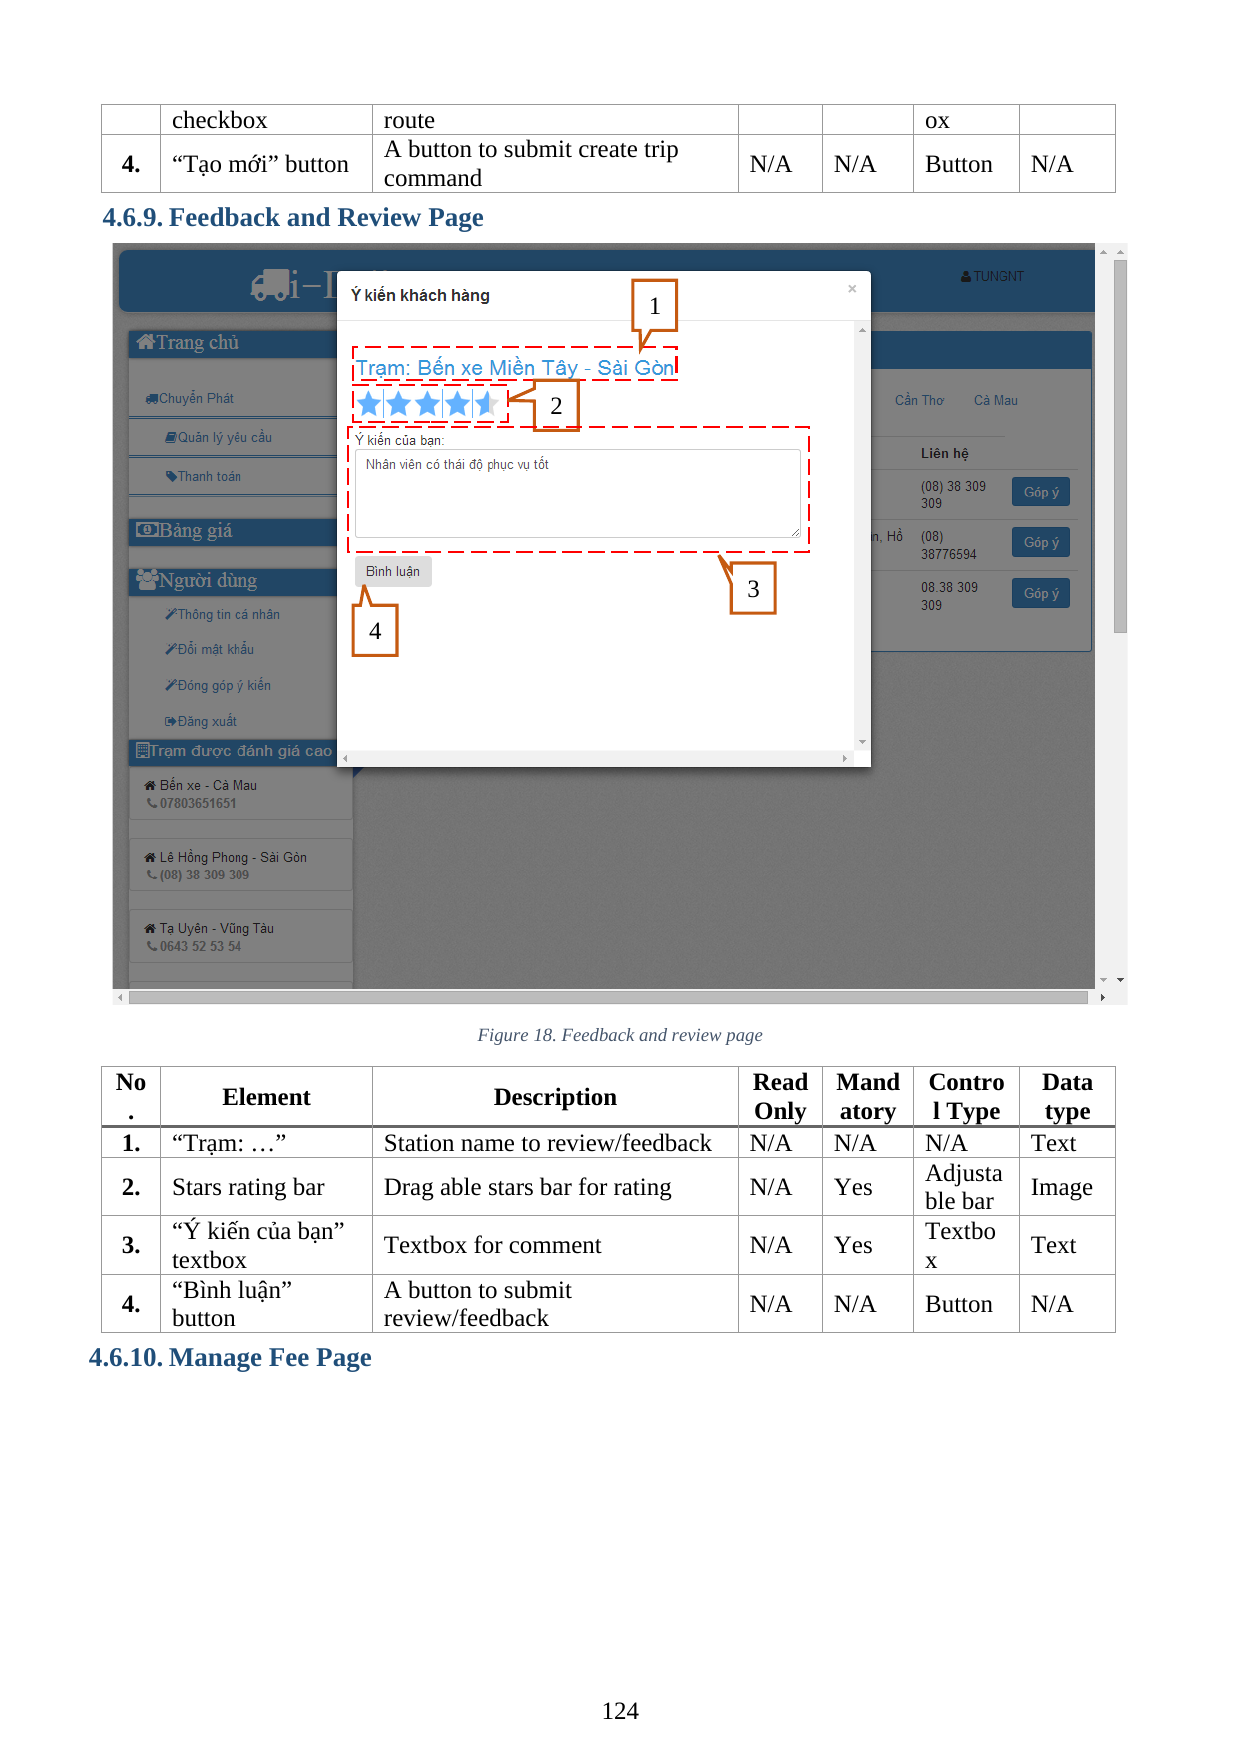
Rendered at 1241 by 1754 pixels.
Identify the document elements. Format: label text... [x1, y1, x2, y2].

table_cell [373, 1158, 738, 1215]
subtitle Manage Fee Page [163, 1342, 1128, 1373]
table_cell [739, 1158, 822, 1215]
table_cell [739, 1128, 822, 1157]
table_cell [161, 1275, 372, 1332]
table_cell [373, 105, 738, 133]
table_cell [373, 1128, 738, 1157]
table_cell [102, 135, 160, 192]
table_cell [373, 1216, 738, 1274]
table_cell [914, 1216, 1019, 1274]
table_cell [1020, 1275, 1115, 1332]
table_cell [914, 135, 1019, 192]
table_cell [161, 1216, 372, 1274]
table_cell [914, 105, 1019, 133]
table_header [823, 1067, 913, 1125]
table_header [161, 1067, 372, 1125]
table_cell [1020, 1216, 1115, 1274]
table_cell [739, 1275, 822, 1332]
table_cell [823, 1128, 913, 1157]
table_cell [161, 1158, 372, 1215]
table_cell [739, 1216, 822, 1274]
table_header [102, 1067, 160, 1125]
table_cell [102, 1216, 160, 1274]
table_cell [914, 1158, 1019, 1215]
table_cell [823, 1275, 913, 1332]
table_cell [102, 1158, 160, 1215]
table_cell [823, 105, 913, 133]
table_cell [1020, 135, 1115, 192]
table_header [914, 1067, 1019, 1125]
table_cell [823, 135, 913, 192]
subtitle Feedback and Review Page [163, 201, 1128, 233]
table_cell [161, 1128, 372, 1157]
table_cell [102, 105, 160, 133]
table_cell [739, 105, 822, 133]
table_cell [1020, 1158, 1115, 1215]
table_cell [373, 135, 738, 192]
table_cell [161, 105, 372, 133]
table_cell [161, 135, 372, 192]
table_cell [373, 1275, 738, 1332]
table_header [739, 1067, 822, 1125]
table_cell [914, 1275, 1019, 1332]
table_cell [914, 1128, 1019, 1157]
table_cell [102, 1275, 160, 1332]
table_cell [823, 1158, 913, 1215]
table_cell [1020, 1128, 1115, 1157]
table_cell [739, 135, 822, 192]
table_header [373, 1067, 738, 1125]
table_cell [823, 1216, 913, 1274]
text Figure . Feedback and review page [112, 1024, 1128, 1045]
picture [112, 243, 1128, 1005]
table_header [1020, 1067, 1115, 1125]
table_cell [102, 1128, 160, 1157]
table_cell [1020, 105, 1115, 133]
